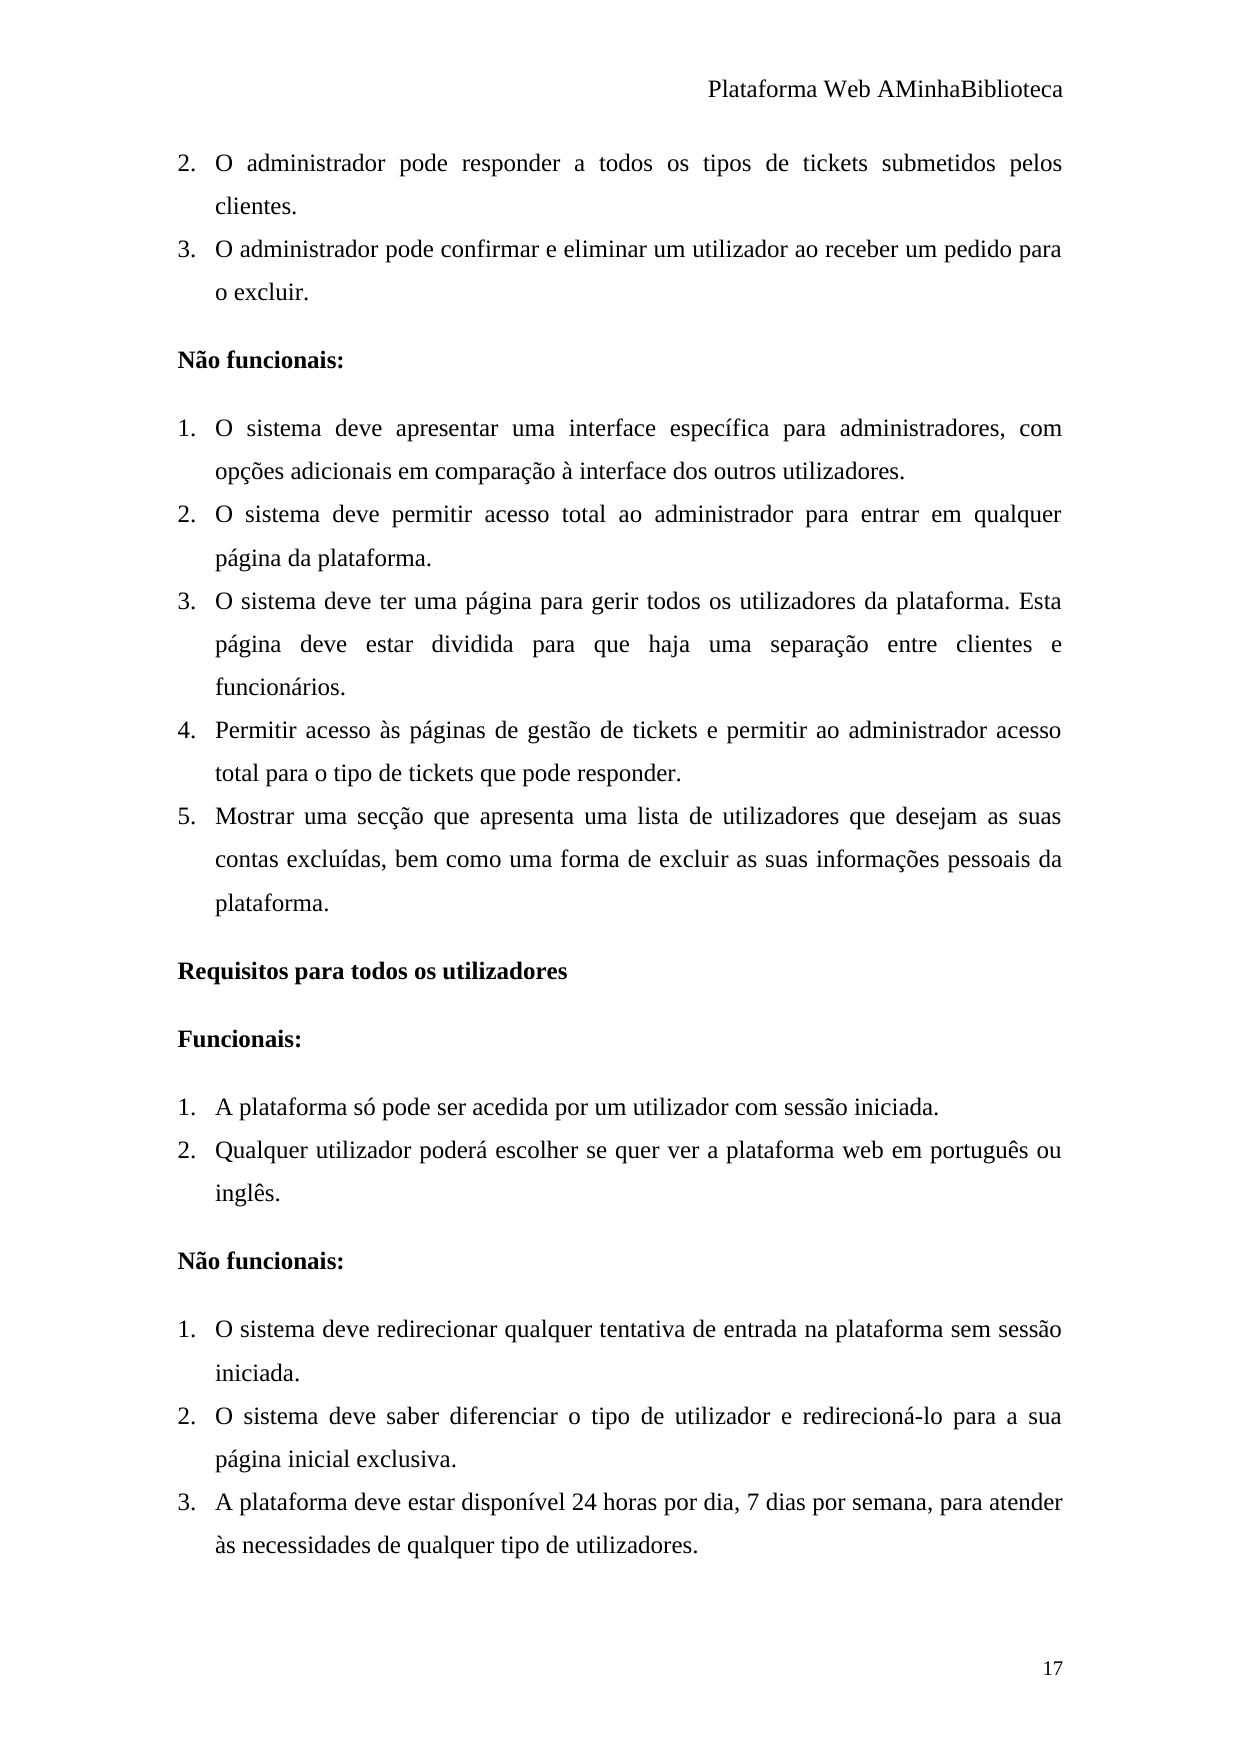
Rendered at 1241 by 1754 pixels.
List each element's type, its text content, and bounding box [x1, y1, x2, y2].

list O sistema deve redirecionar qualquer tentativa de entrada na plataforma sem sessão iniciada. [177, 1314, 1063, 1386]
list O sistema deve apresentar uma interface específica para administradores, com opções adicionais em comparação à interface dos outros utilizadores. [177, 413, 1063, 485]
text Não funcionais: [177, 345, 1063, 374]
list Permitir acesso às páginas de gestão de tickets e permitir ao administrador acesso total para o tipo de tickets que pode responder. [177, 715, 1063, 787]
list O sistema deve saber diferenciar o tipo de utilizador e redirecioná-lo para a sua página inicial exclusiva. [177, 1401, 1063, 1473]
list O sistema deve permitir acesso total ao administrador para entrar em qualquer página da plataforma. [177, 499, 1063, 571]
list Qualquer utilizador poderá escolher se quer ver a plataforma web em português ou inglês. [177, 1135, 1063, 1207]
list A plataforma deve estar disponível 24 horas por dia, 7 dias por semana, para atender às necessidades de qualquer tipo de utilizadores. [177, 1487, 1063, 1559]
list O administrador pode responder a todos os tipos de tickets submetidos pelos clientes. [177, 148, 1063, 219]
list O administrador pode confirmar e eliminar um utilizador ao receber um pedido para o excluir. [177, 234, 1063, 306]
list Mostrar uma secção que apresenta uma lista de utilizadores que desejam as suas contas excluídas, bem como uma forma de excluir as suas informações pessoais da plataforma. [177, 801, 1063, 916]
list O sistema deve ter uma página para gerir todos os utilizadores da plataforma. Esta página deve estar dividida para que haja uma separação entre clientes e funcionários. [177, 586, 1063, 701]
text Funcionais: [177, 1024, 1063, 1053]
text Não funcionais: [177, 1246, 1063, 1275]
list A plataforma só pode ser acedida por um utilizador com sessão iniciada. [177, 1092, 1063, 1121]
text Requisitos para todos os utilizadores [177, 956, 1063, 984]
